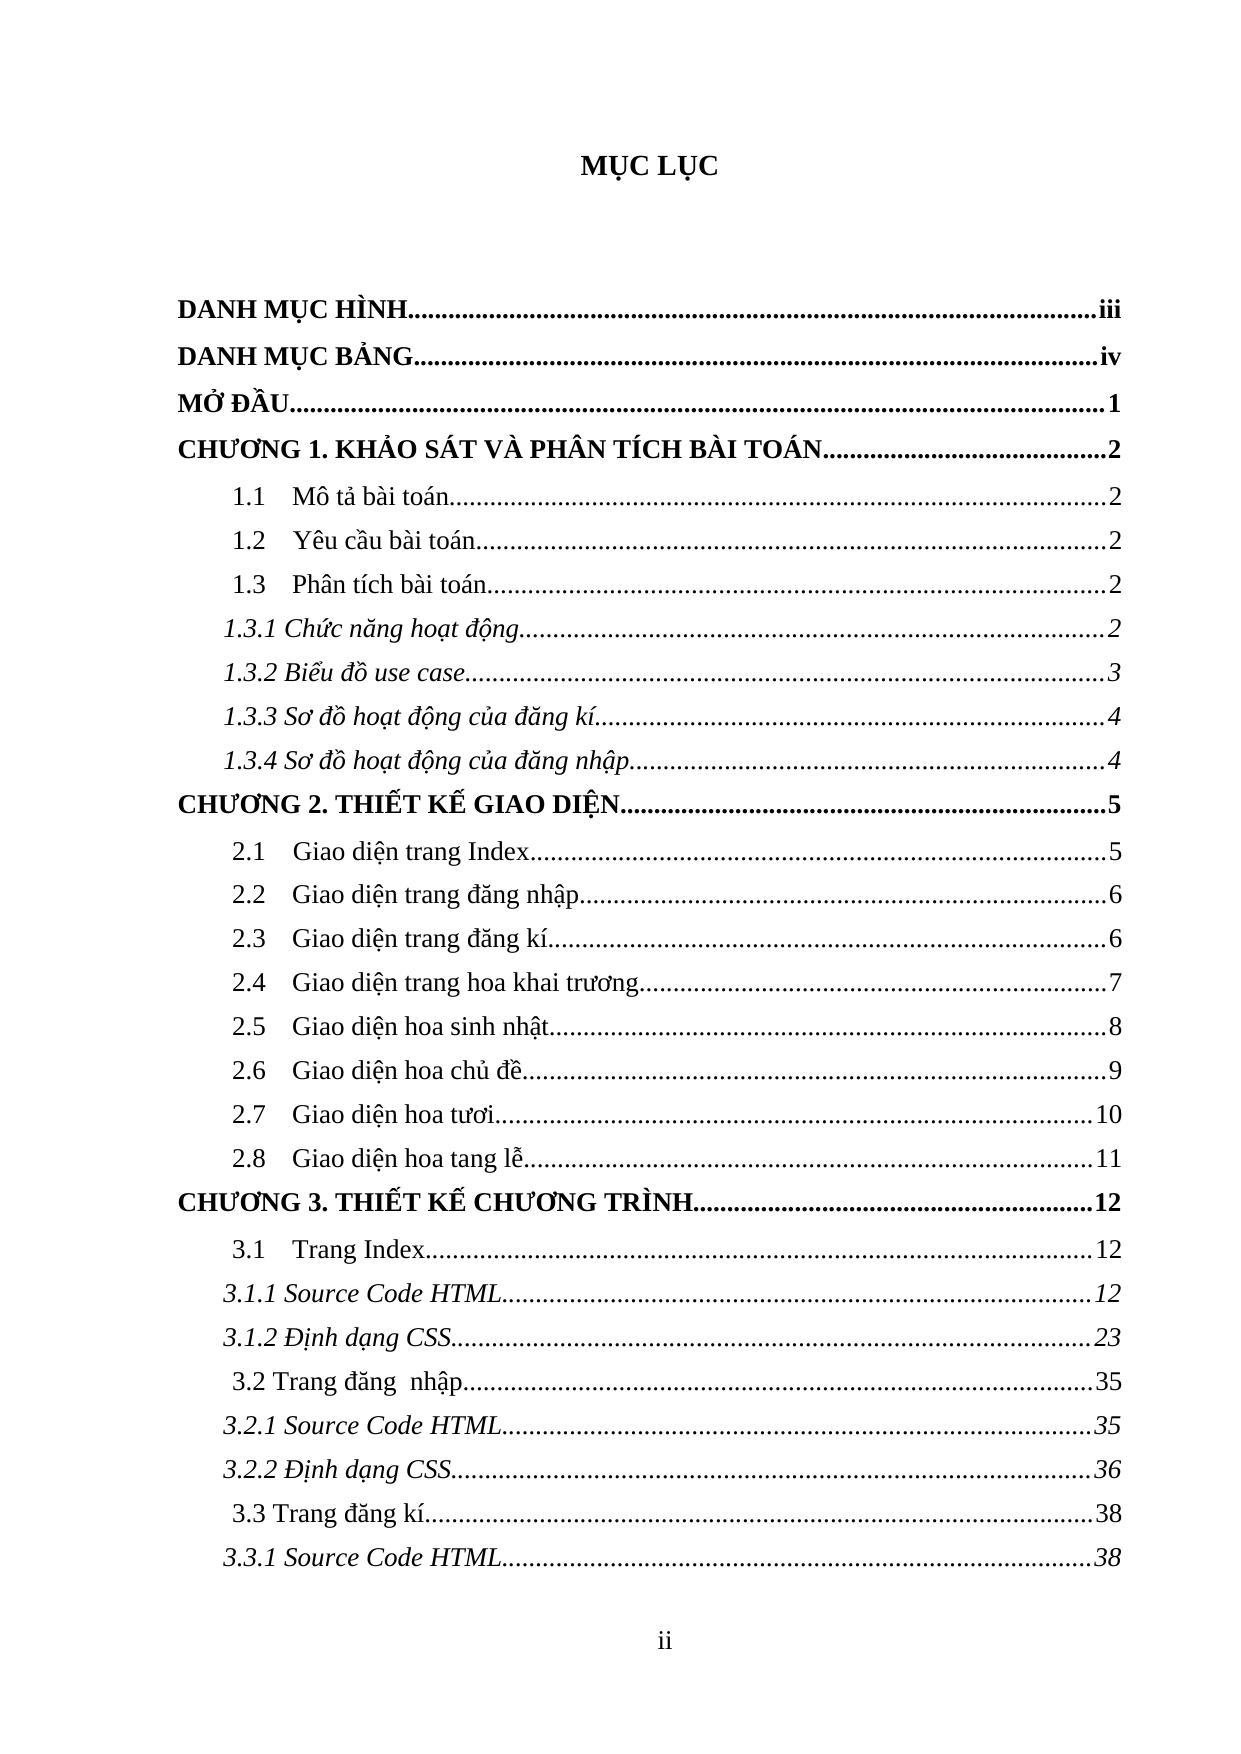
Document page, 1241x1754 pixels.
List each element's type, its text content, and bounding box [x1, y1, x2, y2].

text MỤC LỤC [177, 148, 1122, 181]
